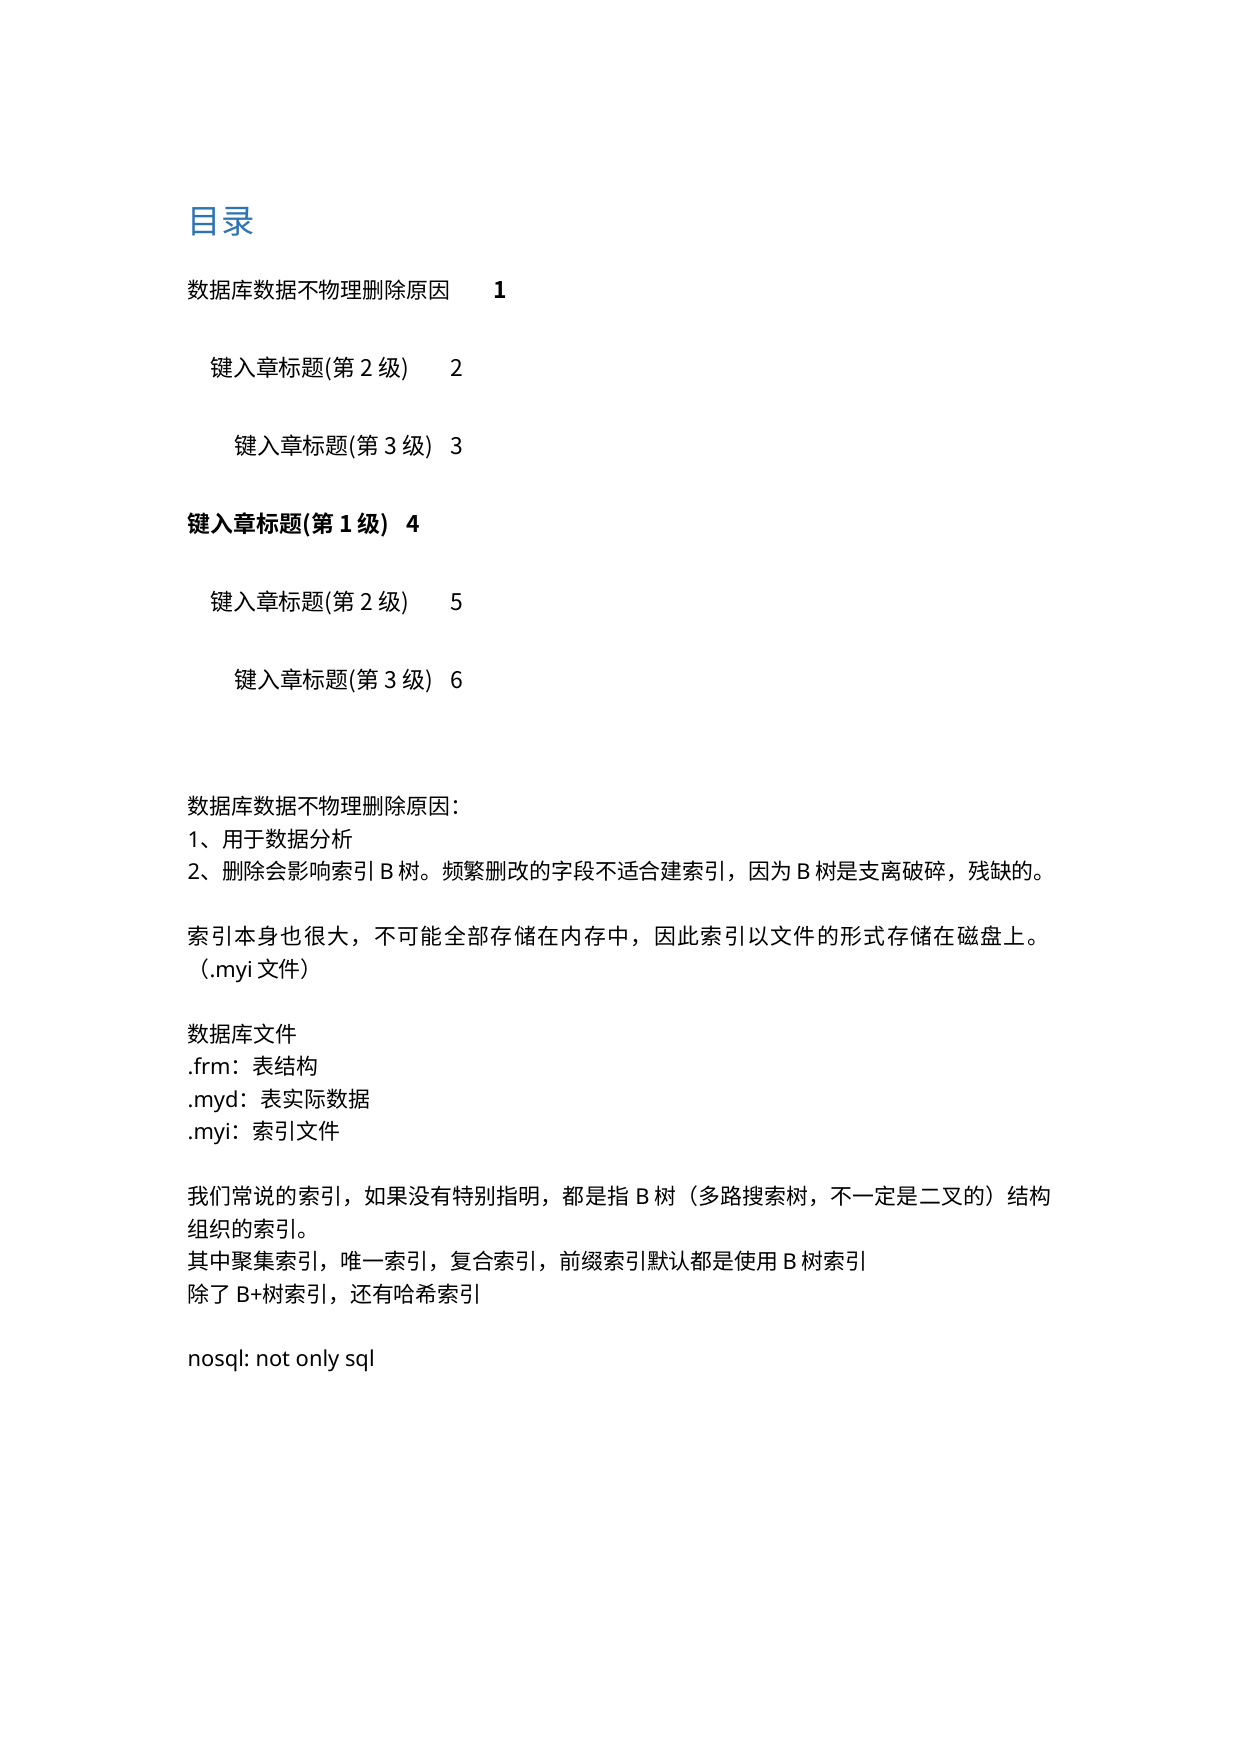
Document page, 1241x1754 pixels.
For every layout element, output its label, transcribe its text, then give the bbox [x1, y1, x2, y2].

text 除了B+树索引，还有哈希索引 [187, 1276, 1053, 1309]
text 1、用于数据分析 [187, 821, 1053, 854]
text 数据库数据不物理删除原因： [187, 789, 1053, 821]
text 数据库文件 [187, 1016, 1053, 1049]
text .frm：表结构 [187, 1049, 1053, 1081]
text nosql: not only sql [187, 1341, 1053, 1374]
text 其中聚集索引，唯一索引，复合索引，前缀索引默认都是使用B树索引 [187, 1244, 1053, 1276]
text 我们常说的索引，如果没有特别指明，都是指B树（多路搜索树，不一定是二叉的）结构组织的索引。 [187, 1179, 1053, 1244]
text 索引本身也很大，不可能全部存储在内存中，因此索引以文件的形式存储在磁盘上。（.myi文件） [187, 919, 1053, 984]
text .myd：表实际数据 [187, 1081, 1053, 1114]
text 2、删除会影响索引B树。频繁删改的字段不适合建索引，因为B树是支离破碎，残缺的。 [187, 854, 1053, 886]
text .myi：索引文件 [187, 1114, 1053, 1146]
